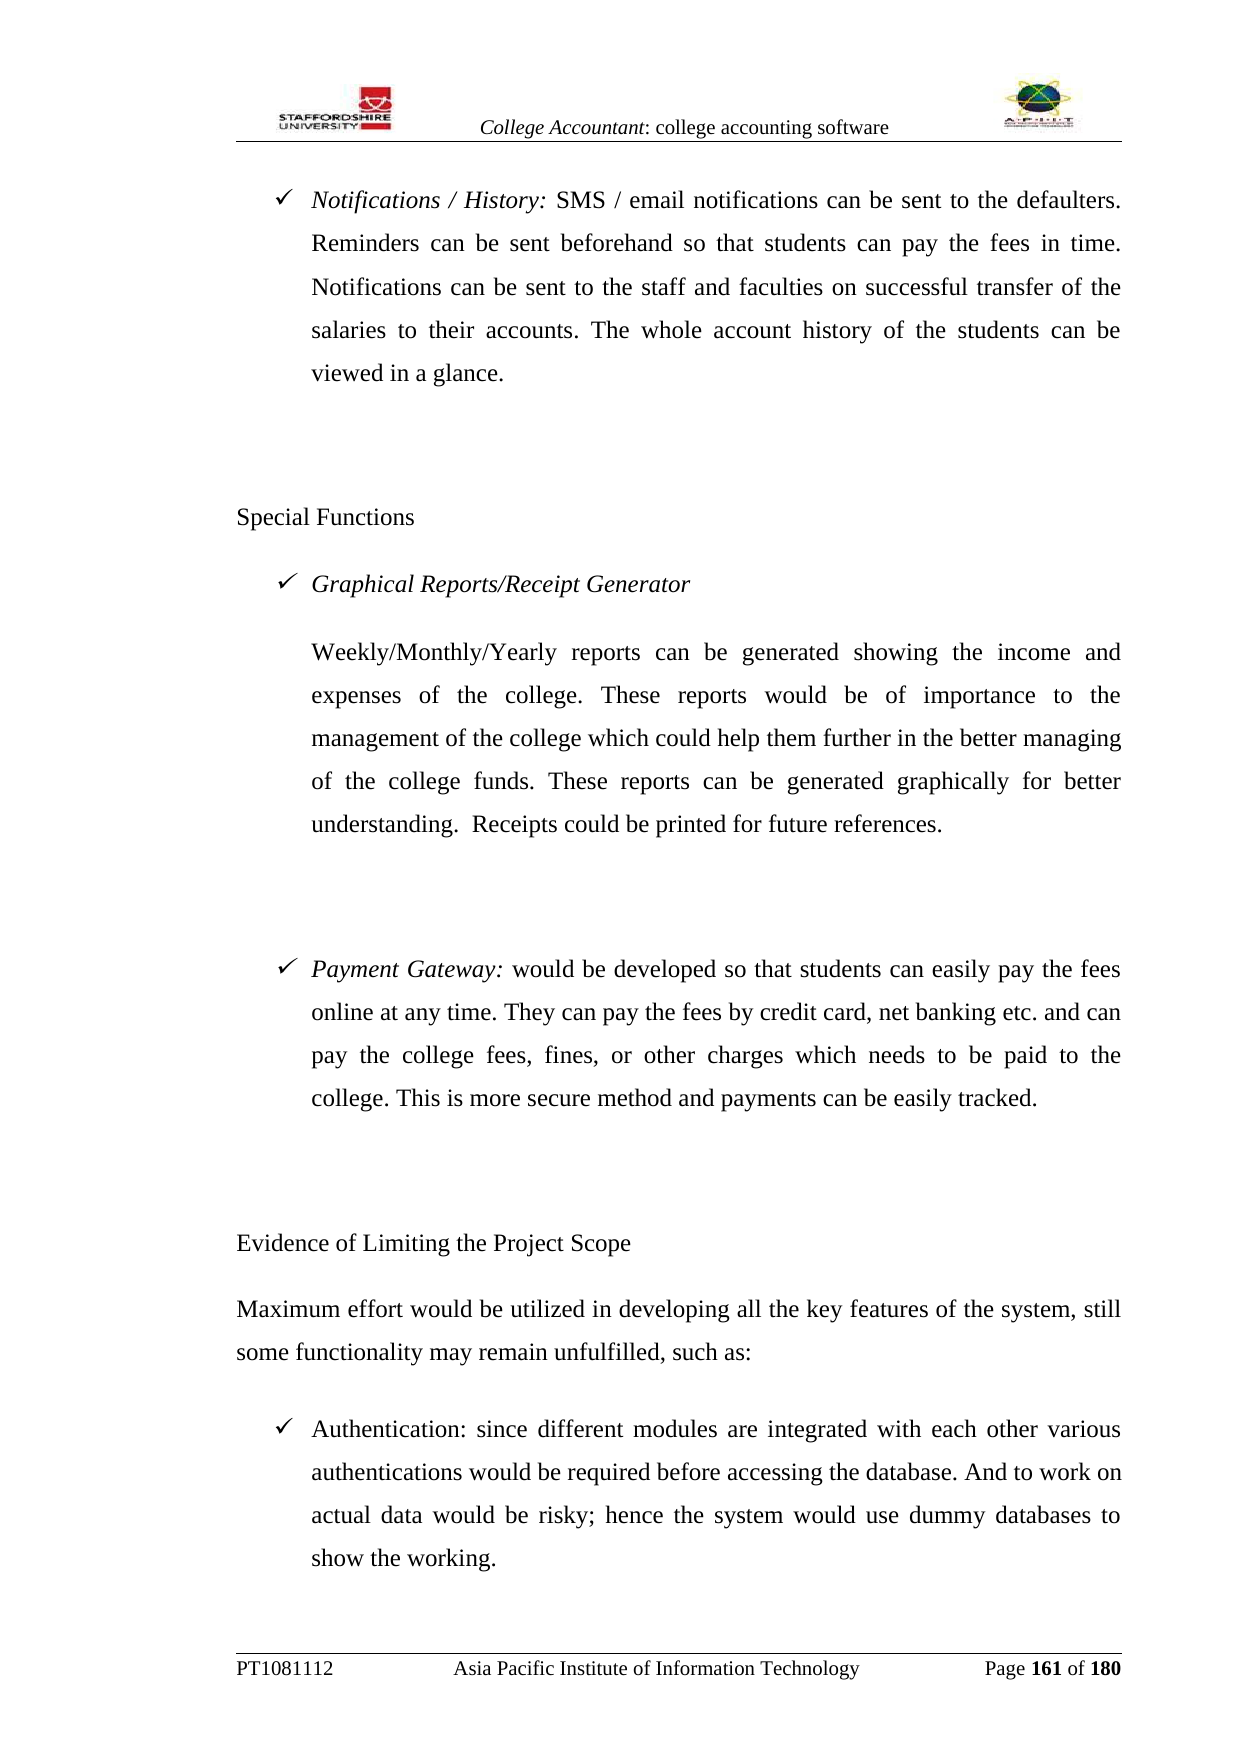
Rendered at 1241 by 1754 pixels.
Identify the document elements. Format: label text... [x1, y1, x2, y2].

text Maximum effort would be utilized in developing all the key features of the system, still some functionality may remain unfulfilled, such as: [236, 1294, 1122, 1366]
list Graphical Reports/Receipt Generator [274, 569, 1122, 598]
text Evidence of Limiting the Project Scope [236, 1228, 1122, 1257]
list Authentication: since different modules are integrated with each other various authentications would be required before accessing the database. And to work on actual data would be risky; hence the system would use dummy databases to show the working. [274, 1414, 1122, 1572]
list Payment Gateway: would be developed so that students can easily pay the fees online at any time. They can pay the fees by credit card, net banking etc. and can pay the college fees, fines, or other charges which needs to be paid to the college. This is more secure method and payments can be easily tracked. [274, 954, 1122, 1112]
list Notifications / History: SMS / email notifications can be sent to the defaulters. Reminders can be sent beforehand so that students can pay the fees in time. Notifications can be sent to the staff and faculties on successful transfer of the salaries to their accounts. The whole account history of the students can be viewed in a glance. [274, 185, 1122, 387]
text Special Functions [236, 502, 1122, 531]
picture [993, 73, 1083, 135]
picture [275, 84, 397, 135]
text Weekly/Monthly/Yearly reports can be generated showing the income and expenses of the college. These reports would be of importance to the management of the college which could help them further in the better managing of the college funds. These reports can be generated graphically for better understanding. Receipts could be printed for future references. [311, 637, 1122, 838]
